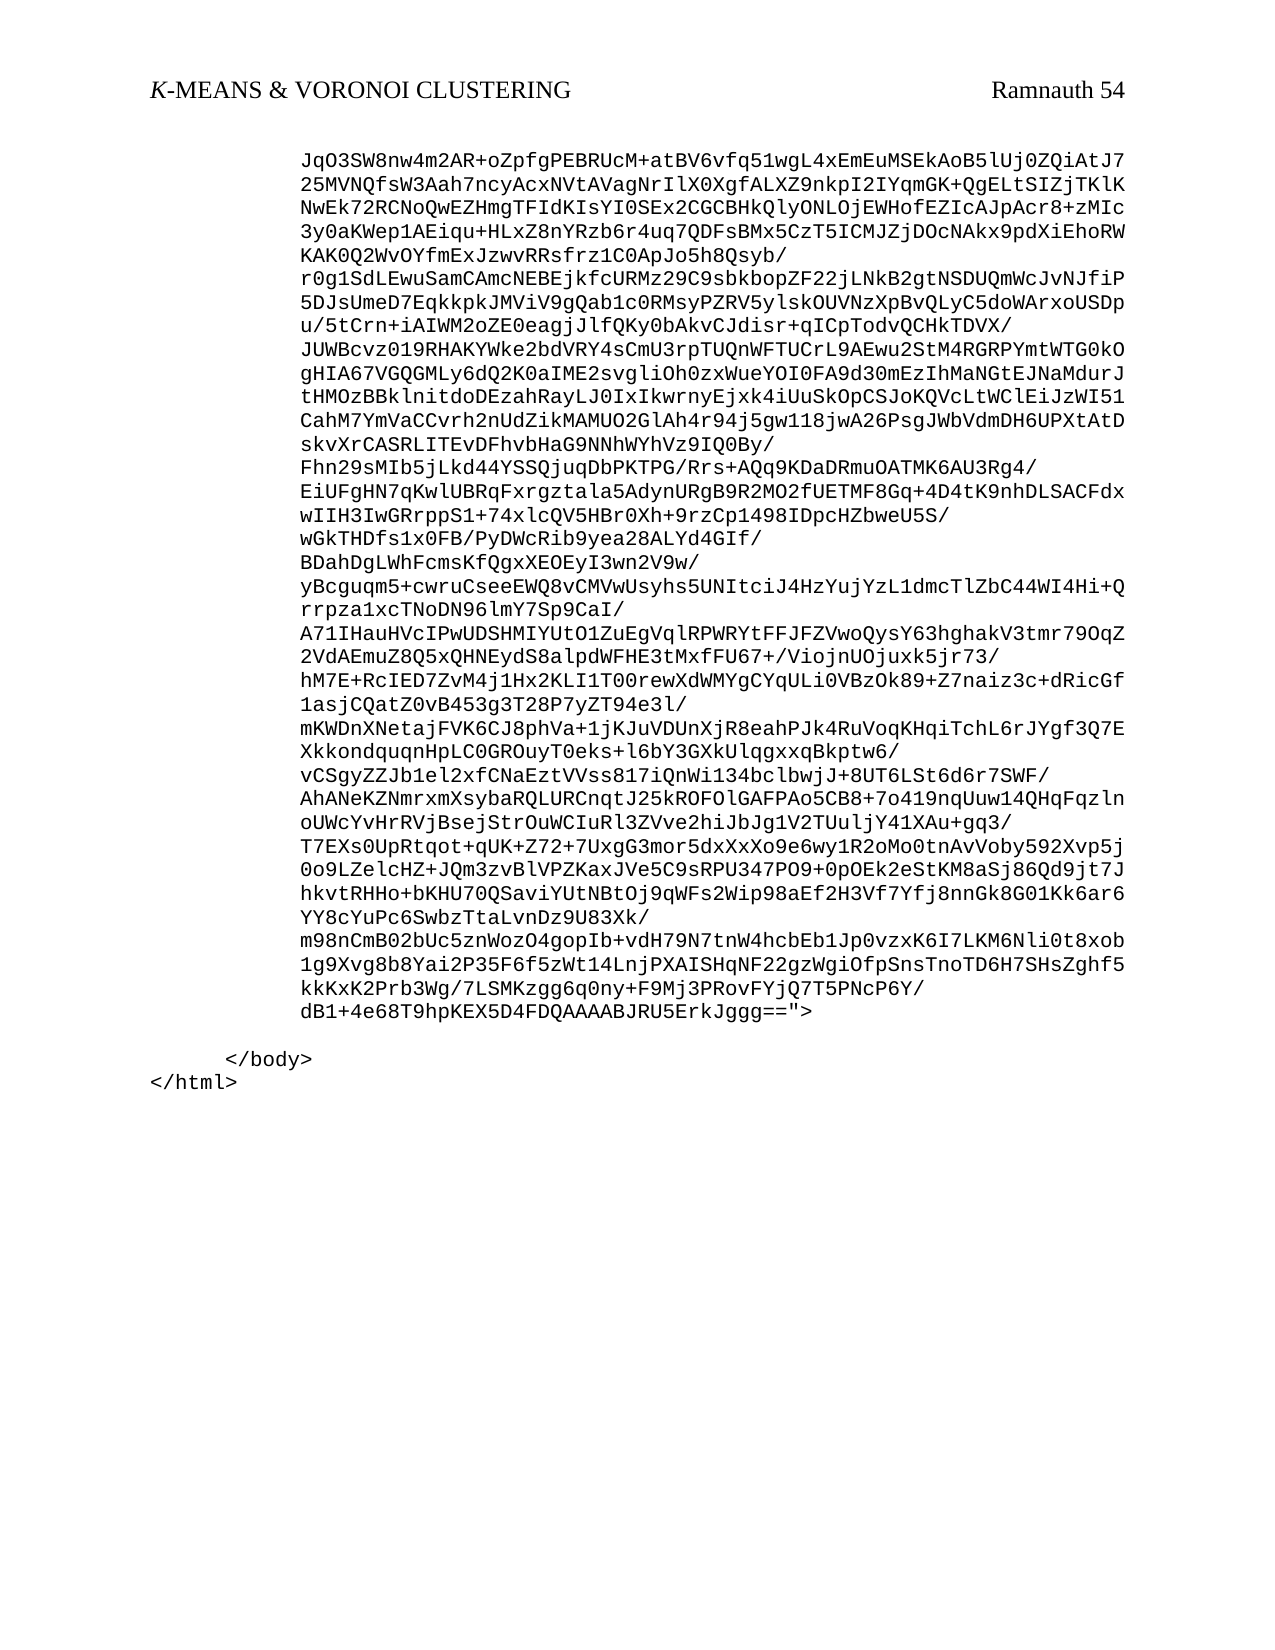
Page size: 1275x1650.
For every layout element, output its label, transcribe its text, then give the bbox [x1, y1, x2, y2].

text </html> [150, 1072, 1125, 1096]
text </body> [150, 1048, 1125, 1072]
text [300, 150, 1125, 1025]
